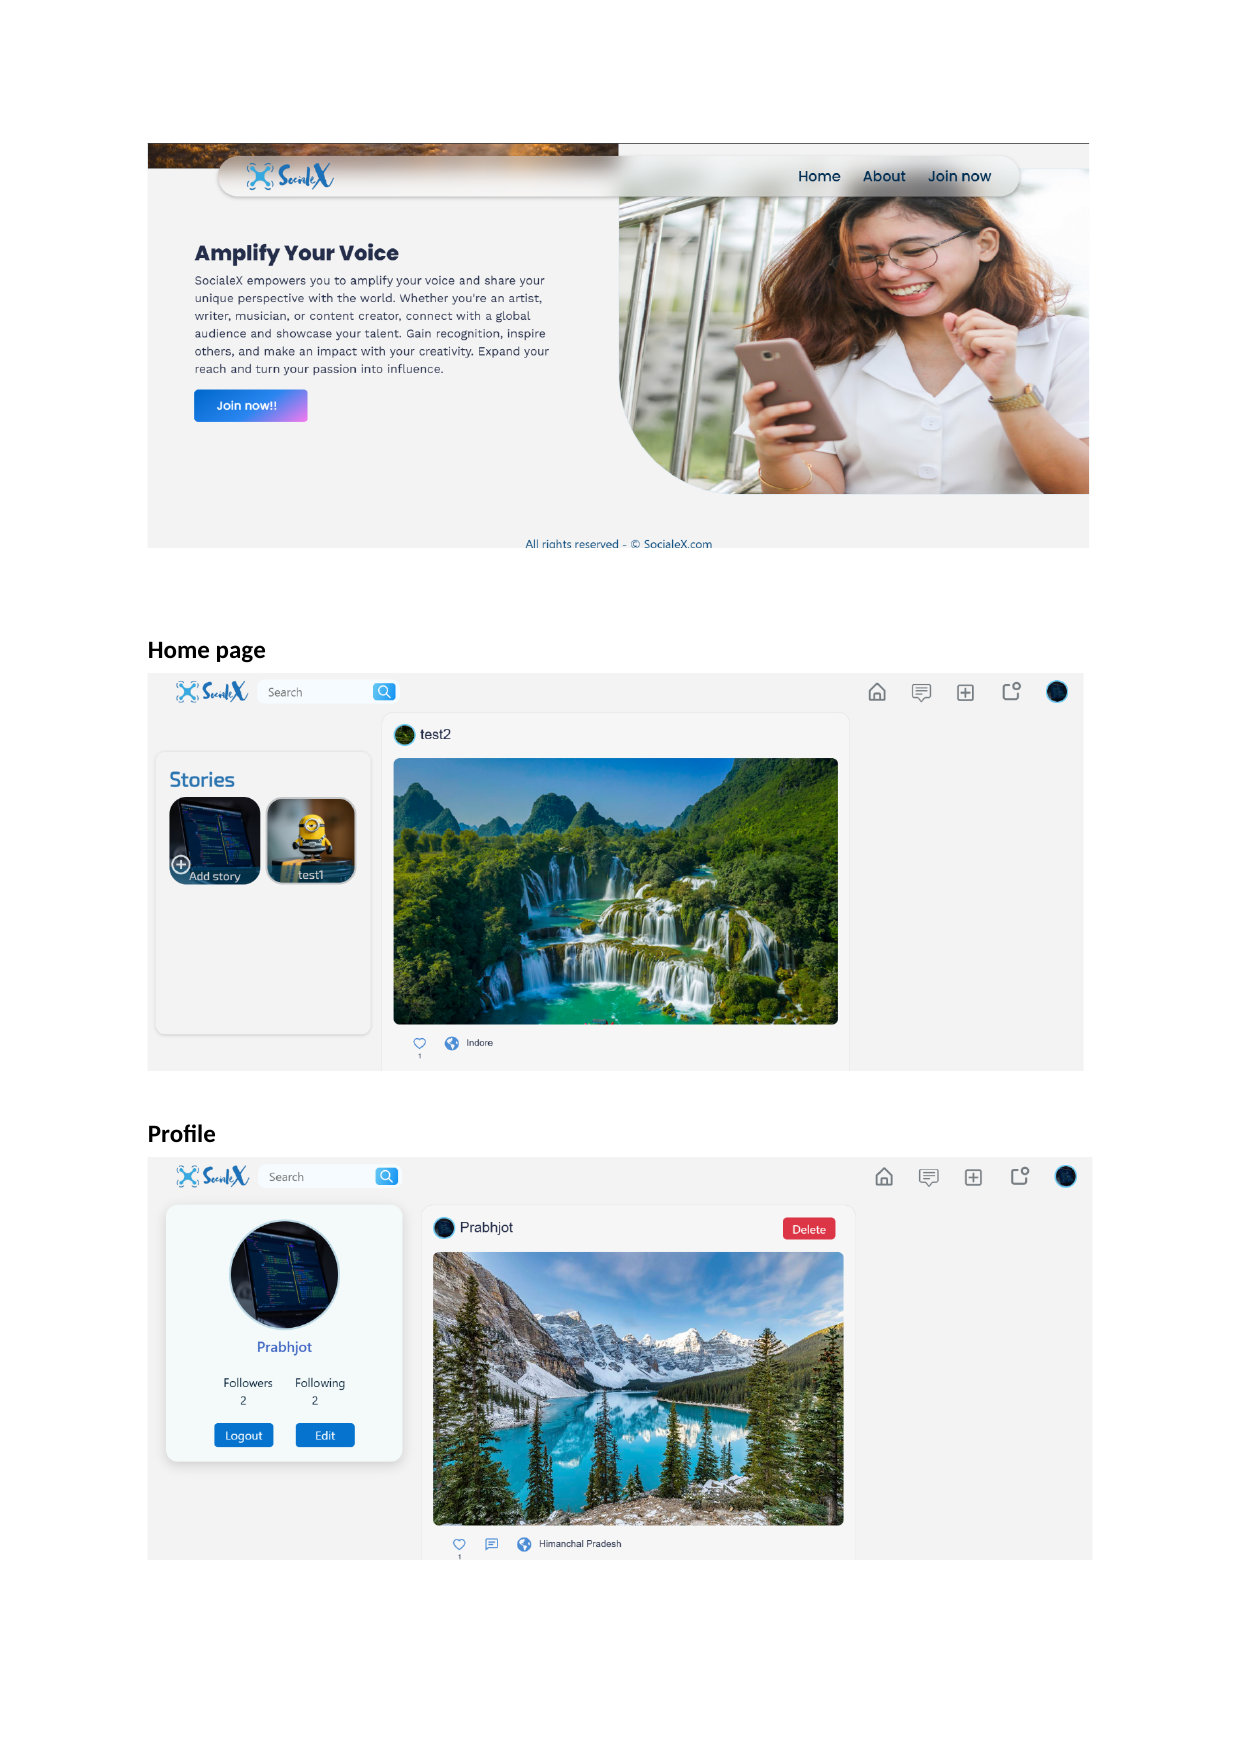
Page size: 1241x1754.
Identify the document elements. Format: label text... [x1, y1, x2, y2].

picture [147, 1157, 1093, 1560]
picture [147, 143, 1090, 548]
text Home page [148, 634, 1211, 665]
text Profile [148, 1118, 1211, 1149]
picture [147, 673, 1084, 1071]
